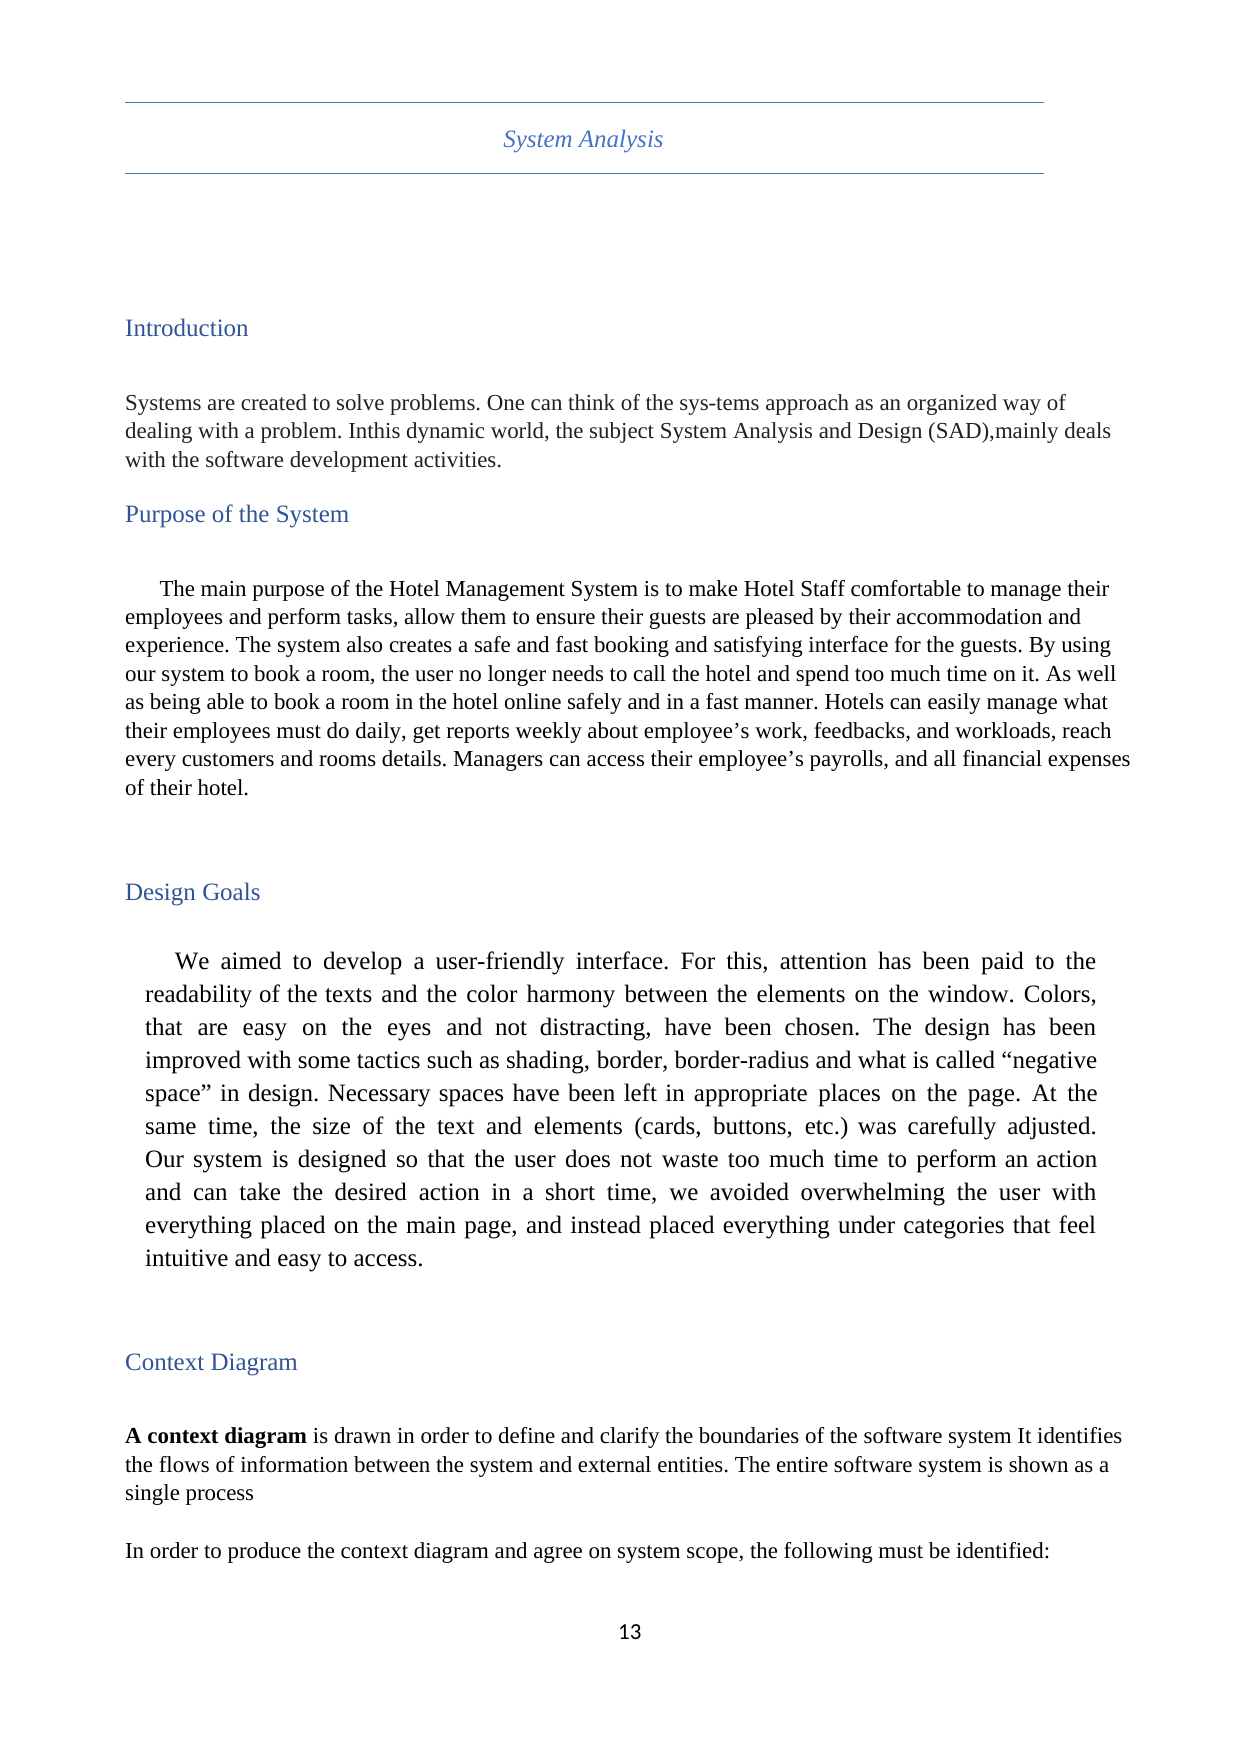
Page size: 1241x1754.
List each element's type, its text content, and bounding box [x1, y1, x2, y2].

text In order to produce the context diagram and agree on system scope, the following must be identified: [125, 1537, 1134, 1563]
text We aimed to develop a user-friendly interface. For this, attention has been paid to the readability of the texts and the color harmony between the elements on the window. Colors, that are easy on the eyes and not distracting, have been chosen. The design has been improved with some tactics such as shading, border, border-radius and what is called “negative space” in design. Necessary spaces have been left in appropriate places on the page. At the same time, the size of the text and elements (cards, buttons, etc.) was carefully adjusted. Our system is designed so that the user does not waste too much time to perform an action and can take the desired action in a short time, we avoided overwhelming the user with everything placed on the main page, and instead placed everything under categories that feel intuitive and easy to access. [145, 946, 1098, 1272]
text The main purpose of the Hotel Management System is to make Hotel Staff comfortable to manage their employees and perform tasks, allow them to ensure their guests are pleased by their accommodation and experience. The system also creates a safe and fast booking and satisfying interface for the guests. By using our system to book a room, the user no longer needs to call the hotel and spend too much time on it. As well as being able to book a room in the hotel online safely and in a fast manner. Hotels can easily manage what their employees must do daily, get reports weekly about employee’s work, feedbacks, and workloads, reach every customers and rooms details. Managers can access their employee’s payrolls, and all financial expenses of their hotel. [125, 574, 1134, 800]
text System Analysis [125, 103, 1044, 173]
text A context diagram is drawn in order to define and clarify the boundaries of the software system It identifies the flows of information between the system and external entities. The entire software system is shown as a single process [125, 1423, 1134, 1506]
subtitle Purpose of the System [125, 499, 1134, 528]
subtitle Introduction [125, 313, 1134, 342]
subtitle Context Diagram [125, 1347, 1134, 1376]
subtitle Design Goals [125, 877, 1134, 906]
text Systems are created to solve problems. One can think of the sys-tems approach as an organized way of dealing with a problem. Inthis dynamic world, the subject System Analysis and Design (SAD),mainly deals with the software development activities. [125, 389, 1134, 472]
